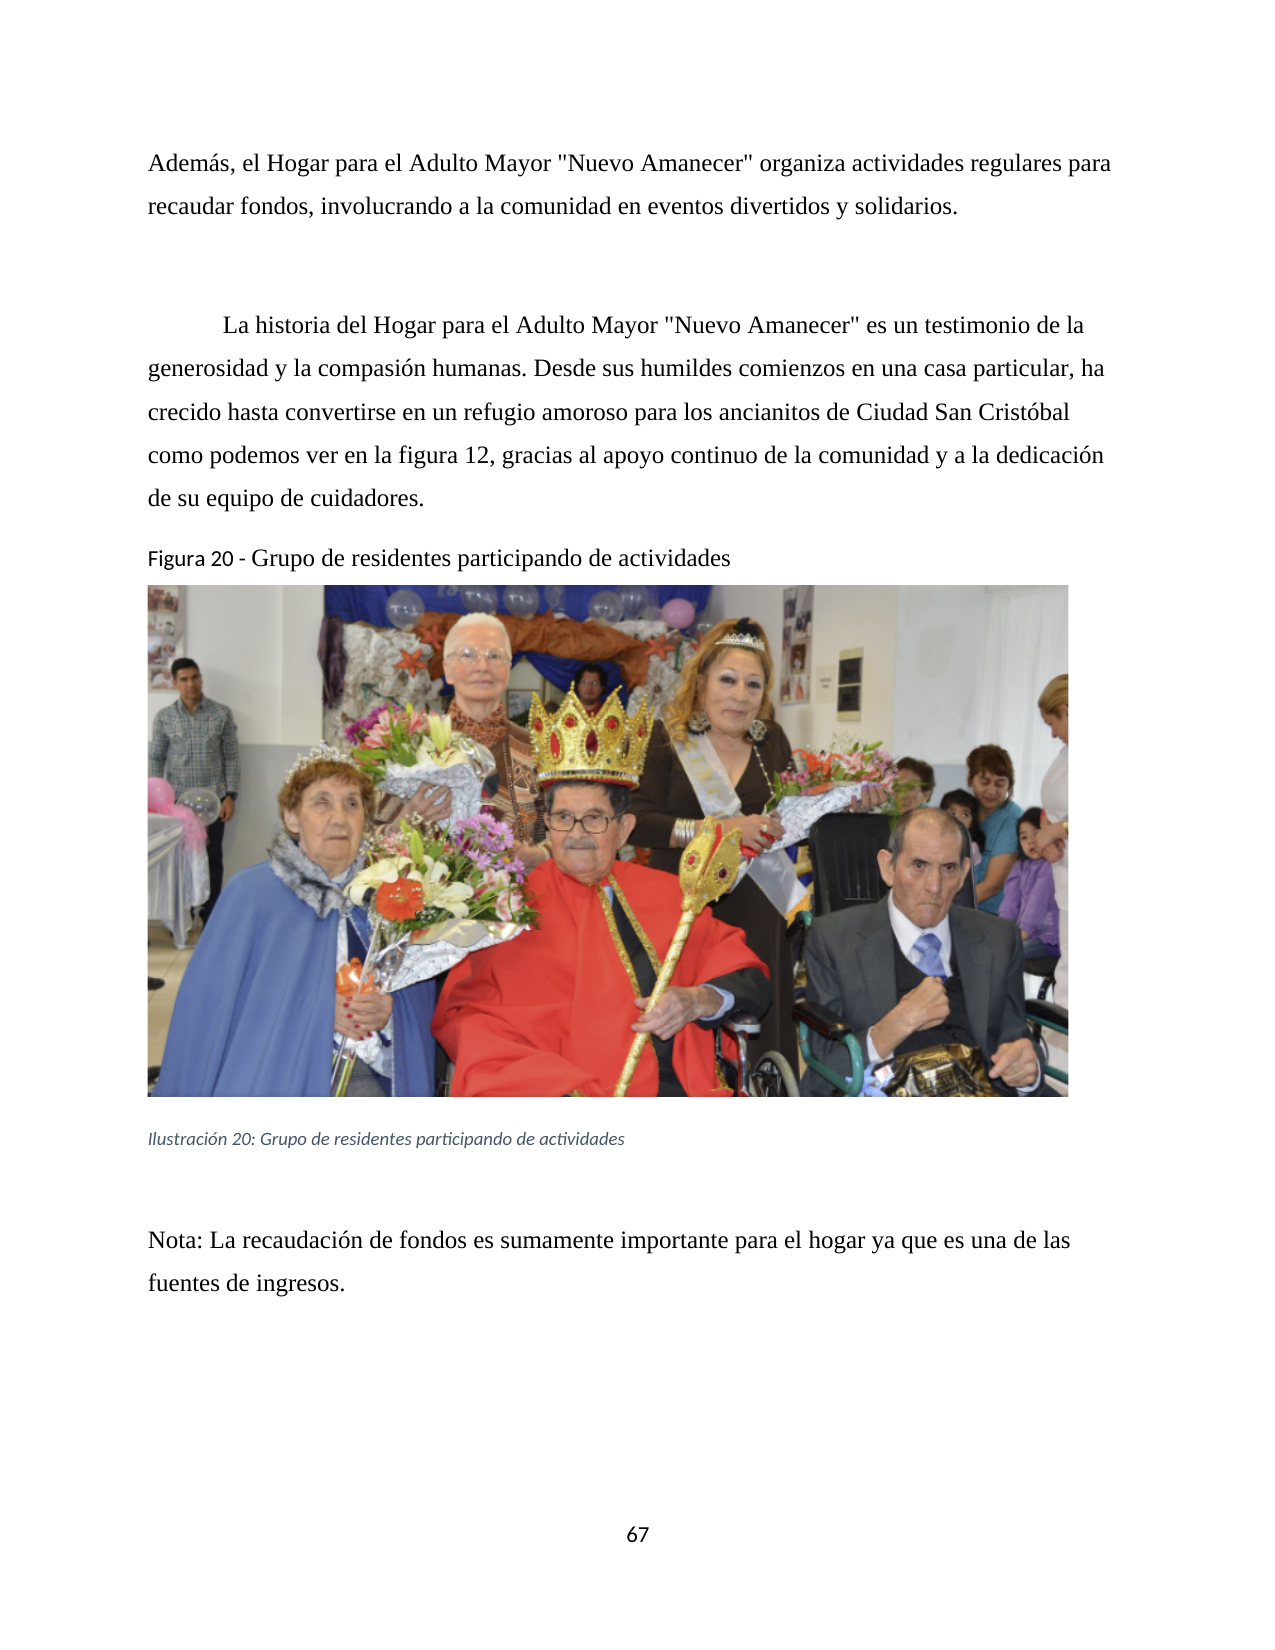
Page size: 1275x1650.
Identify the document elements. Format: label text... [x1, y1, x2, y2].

text Ilustración 20: Grupo de residentes participando de actividades [148, 1127, 1127, 1150]
text La historia del Hogar para el Adulto Mayor "Nuevo Amanecer" es un testimonio de la generosidad y la compasión humanas. Desde sus humildes comienzos en una casa particular, ha crecido hasta convertirse en un refugio amoroso para los ancianitos de Ciudad San Cristóbal como podemos ver en la figura 12, gracias al apoyo continuo de la comunidad y a la dedicación de su equipo de cuidadores. [148, 310, 1127, 512]
picture [147, 585, 1069, 1097]
text Nota: La recaudación de fondos es sumamente importante para el hogar ya que es una de las fuentes de ingresos. [148, 1182, 1127, 1297]
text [148, 148, 1127, 219]
